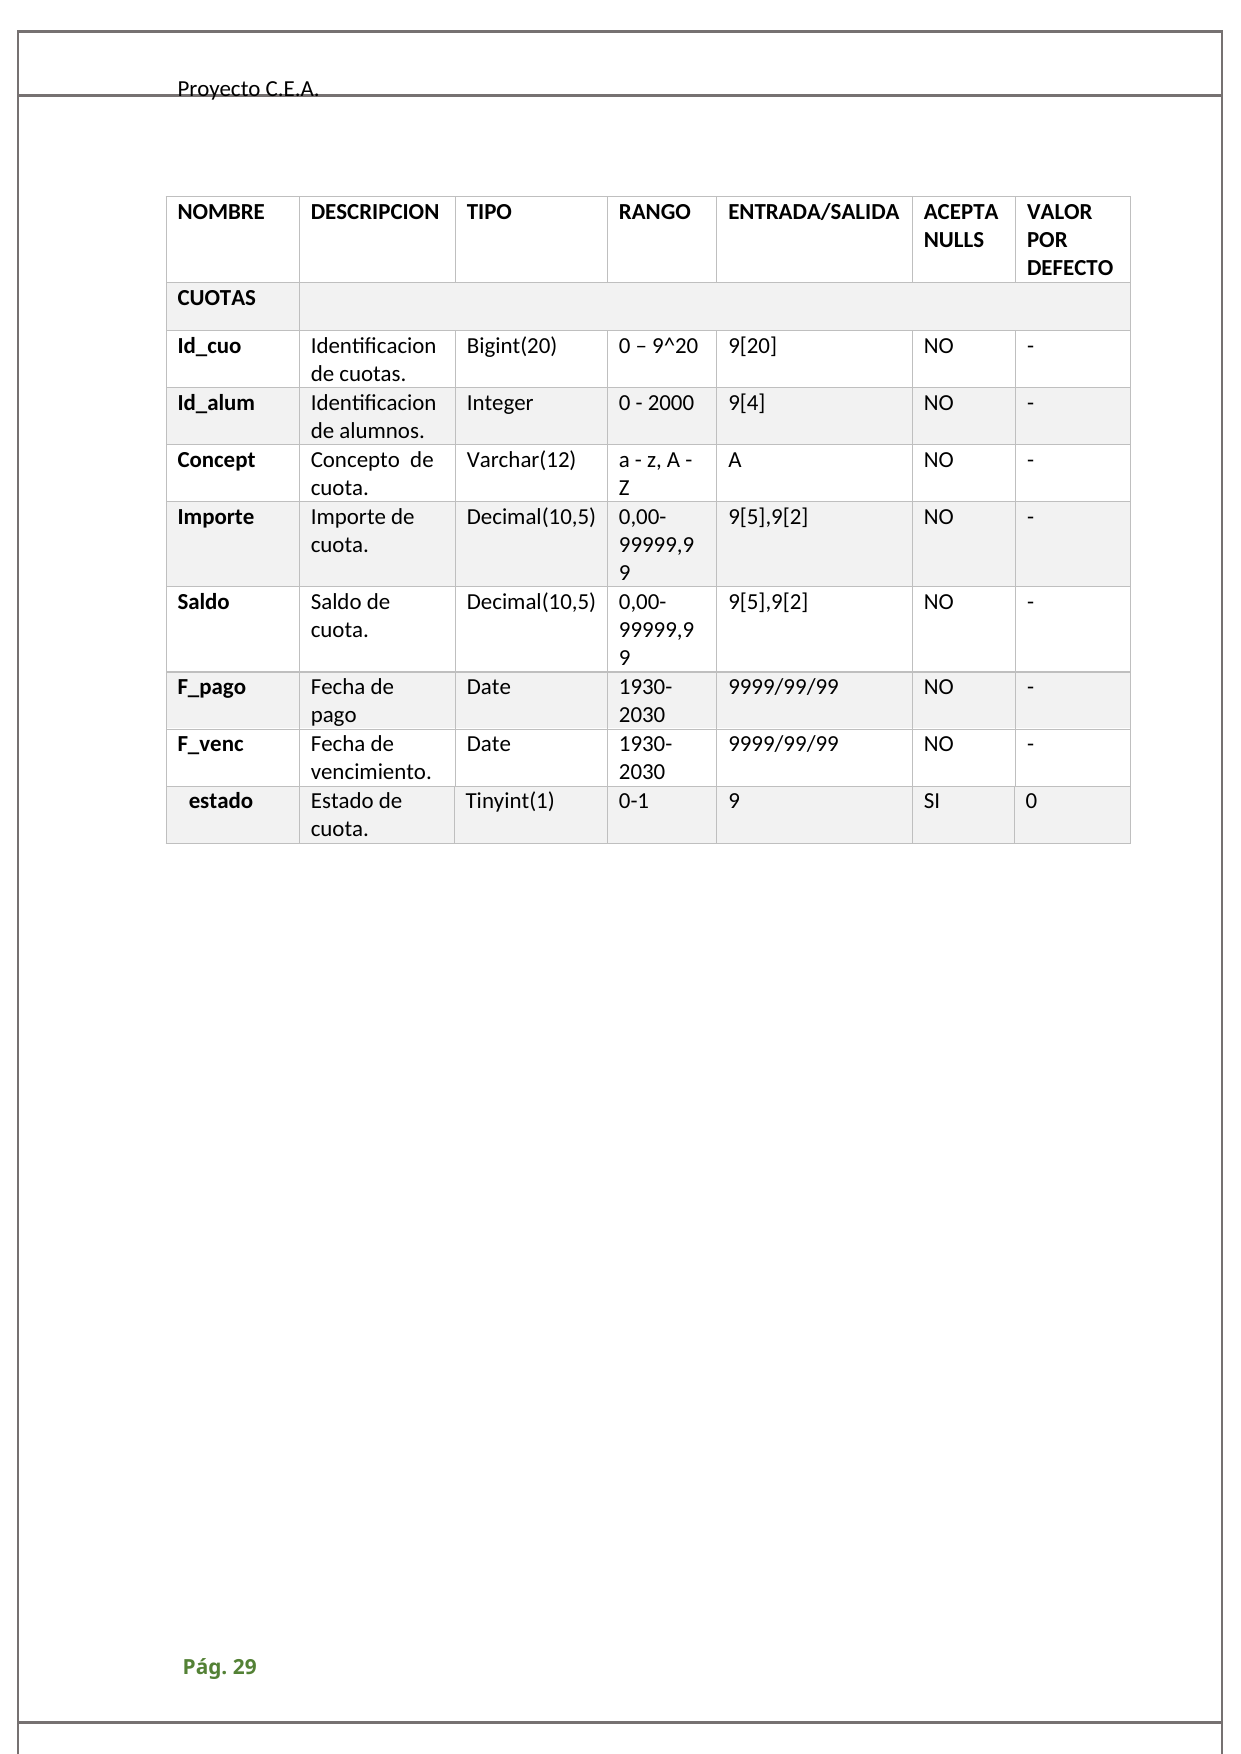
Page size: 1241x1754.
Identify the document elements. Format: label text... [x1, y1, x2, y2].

table_cell A [717, 445, 912, 501]
table_cell Varchar(12) [456, 445, 607, 501]
table_cell Identificacion de cuotas. [300, 331, 455, 387]
table_cell Bigint(20) [456, 331, 607, 387]
table_header ENTRADA/SALIDA [717, 197, 912, 282]
table_cell estado [167, 787, 299, 843]
table_cell Decimal(10,5) [456, 587, 607, 671]
table_cell Saldo [167, 587, 299, 671]
table_cell Integer [456, 388, 607, 444]
table_cell NO [913, 445, 1015, 501]
table_cell - [1016, 730, 1130, 786]
table_cell F_pago [167, 673, 299, 728]
table_cell Concept [167, 445, 299, 501]
table_header DESCRIPCION [300, 197, 455, 282]
table_cell Tinyint(1) [455, 787, 607, 843]
table_cell Concepto de cuota. [300, 445, 455, 501]
table_cell a - z, A - Z [608, 445, 716, 501]
table_cell 1930-2030 [608, 730, 716, 786]
table_cell CUOTAS [167, 283, 299, 330]
table_header RANGO [608, 197, 716, 282]
table_cell 9[4] [717, 388, 912, 444]
table_cell 0 - 2000 [608, 388, 716, 444]
table_cell NO [913, 673, 1015, 728]
table_cell Importe [167, 502, 299, 586]
table_header VALOR POR DEFECTO [1016, 197, 1130, 282]
table_cell [300, 283, 1130, 330]
table_cell 0 – 9^20 [608, 331, 716, 387]
table_cell F_venc [167, 730, 299, 786]
table_cell 0 [1015, 787, 1130, 843]
table_cell 0,00-99999,99 [608, 587, 716, 671]
table_cell Decimal(10,5) [456, 502, 607, 586]
table_cell 9[5],9[2] [717, 587, 912, 671]
table_cell 9999/99/99 [717, 673, 912, 728]
table_cell Date [456, 673, 607, 728]
table_cell 9999/99/99 [717, 730, 912, 786]
table_cell NO [913, 730, 1015, 786]
table_header NOMBRE [167, 197, 299, 282]
table_cell NO [913, 587, 1015, 671]
table_header ACEPTA NULLS [913, 197, 1015, 282]
table_cell 9[20] [717, 331, 912, 387]
table_cell - [1016, 331, 1130, 387]
table_cell 9 [717, 787, 912, 843]
table_cell Date [456, 730, 607, 786]
table_cell Estado de cuota. [300, 787, 454, 843]
table_header TIPO [456, 197, 607, 282]
table_cell 1930-2030 [608, 673, 716, 728]
table_cell SI [913, 787, 1014, 843]
table_cell NO [913, 331, 1015, 387]
table_cell 9[5],9[2] [717, 502, 912, 586]
table_cell - [1016, 388, 1130, 444]
table_cell Fecha de vencimiento. [300, 730, 455, 786]
table_cell 0-1 [608, 787, 716, 843]
table_cell NO [913, 502, 1015, 586]
table_cell Id_alum [167, 388, 299, 444]
table_cell - [1016, 445, 1130, 501]
table_cell Fecha de pago [300, 673, 455, 728]
table_cell - [1016, 587, 1130, 671]
table_cell Id_cuo [167, 331, 299, 387]
table_cell Importe de cuota. [300, 502, 455, 586]
table_cell - [1016, 502, 1130, 586]
table_cell - [1016, 673, 1130, 728]
table_cell NO [913, 388, 1015, 444]
table_cell Saldo de cuota. [300, 587, 455, 671]
table_cell Identificacion de alumnos. [300, 388, 455, 444]
table_cell 0,00-99999,99 [608, 502, 716, 586]
